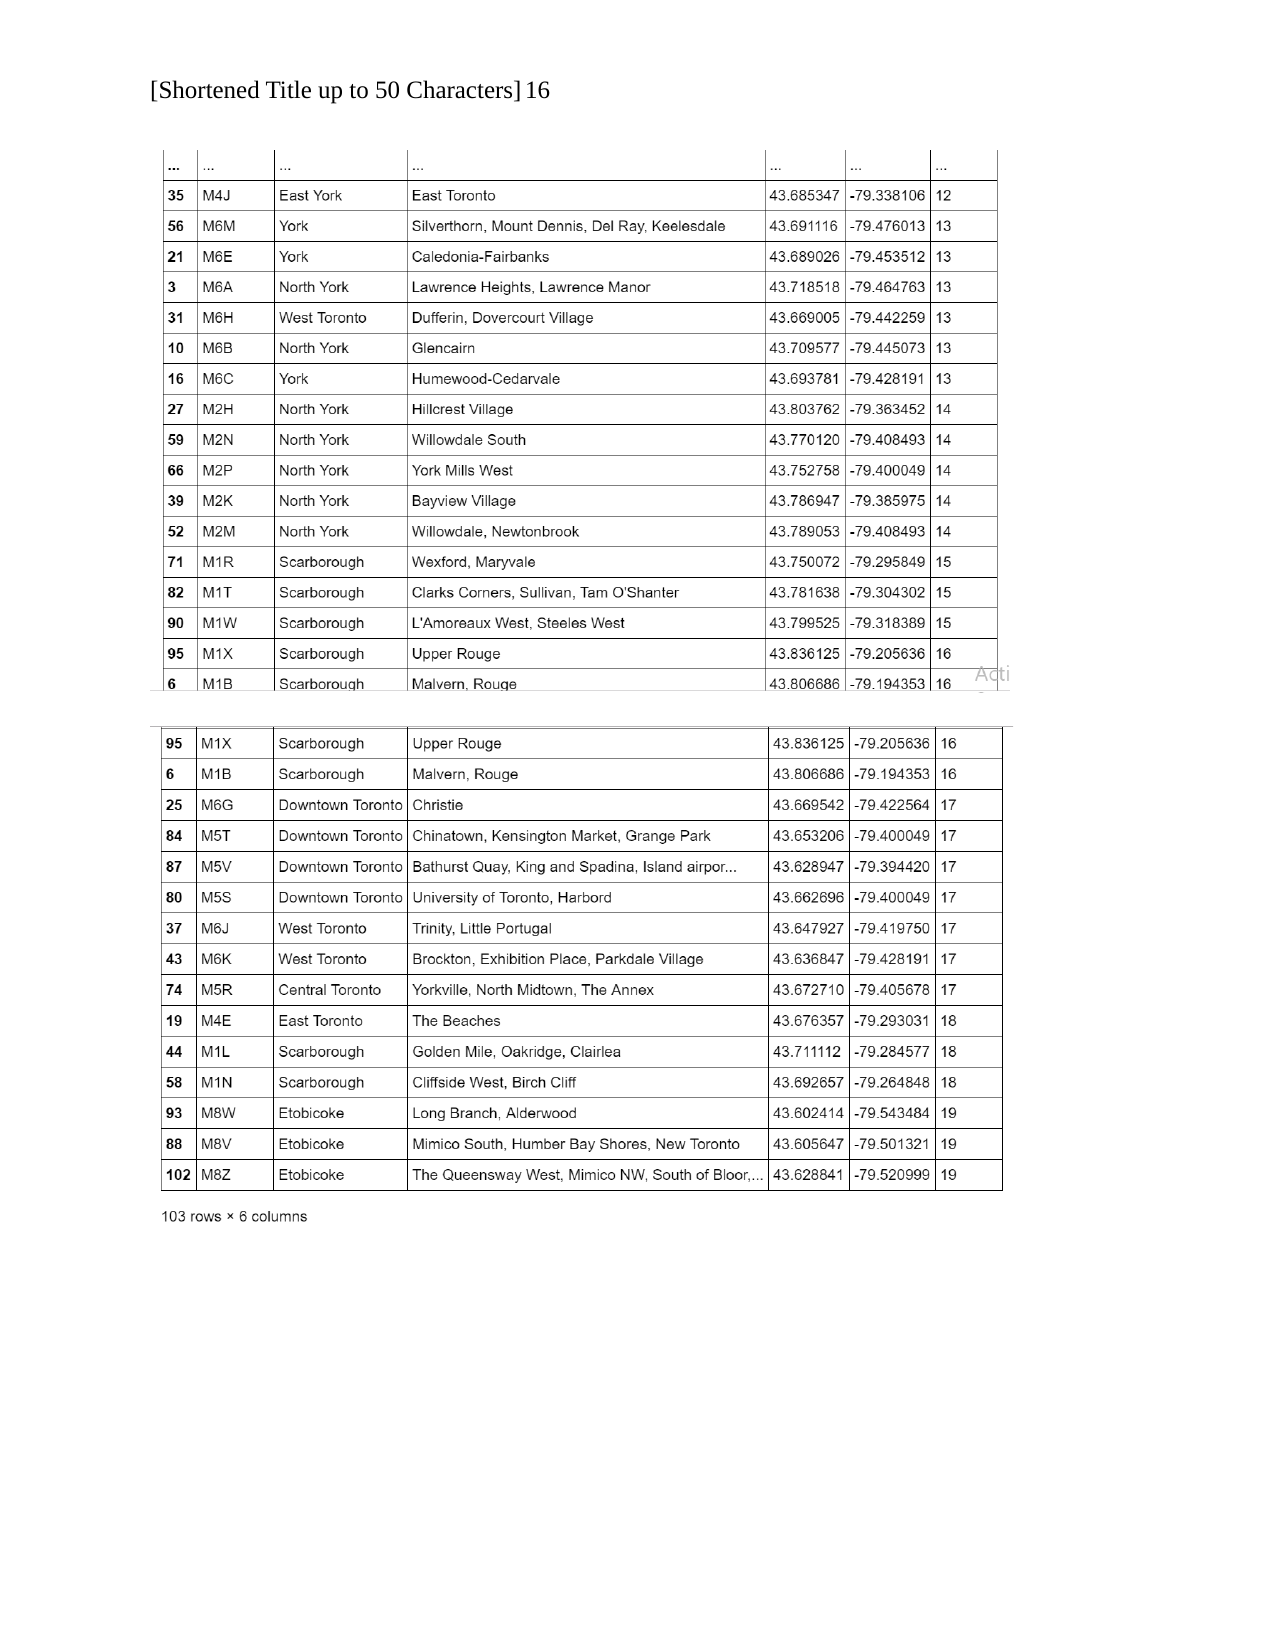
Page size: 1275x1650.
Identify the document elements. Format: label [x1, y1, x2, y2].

picture [150, 721, 1014, 1224]
picture [150, 150, 1010, 693]
